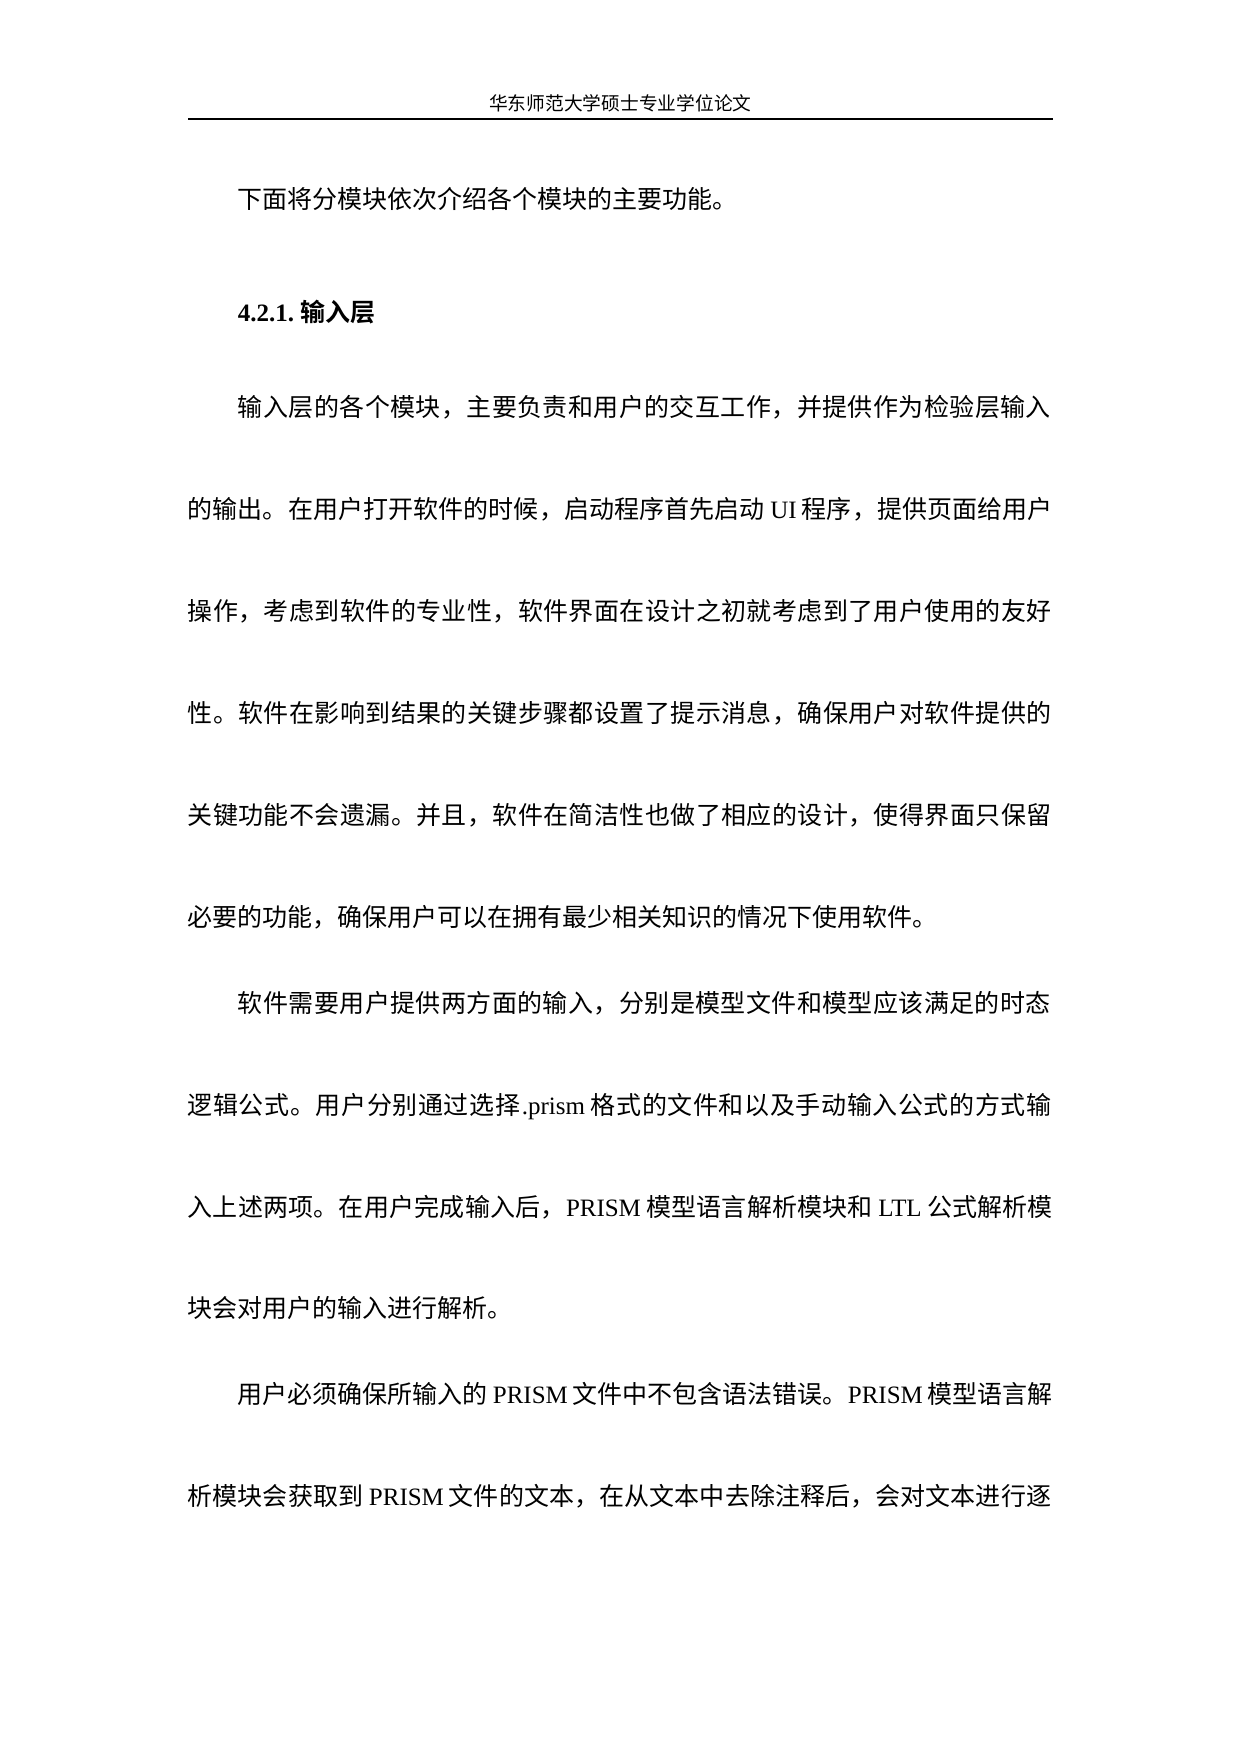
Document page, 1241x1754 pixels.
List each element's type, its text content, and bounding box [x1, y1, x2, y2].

subtitle 4.2.1. 输入层 [187, 277, 1053, 345]
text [187, 1359, 1053, 1529]
text 软件需要用户提供两方面的输入，分别是模型文件和模型应该满足的时态逻辑公式。用户分别通过选择.prism格式的文件和以及手动输入公式的方式输入上述两项。在用户完成输入后，PRISM模型语言解析模块和LTL公式解析模块会对用户的输入进行解析。 [187, 967, 1053, 1341]
text 输入层的各个模块，主要负责和用户的交互工作，并提供作为检验层输入的输出。在用户打开软件的时候，启动程序首先启动UI程序，提供页面给用户操作，考虑到软件的专业性，软件界面在设计之初就考虑到了用户使用的友好性。软件在影响到结果的关键步骤都设置了提示消息，确保用户对软件提供的关键功能不会遗漏。并且，软件在简洁性也做了相应的设计，使得界面只保留必要的功能，确保用户可以在拥有最少相关知识的情况下使用软件。 [187, 372, 1053, 949]
text 下面将分模块依次介绍各个模块的主要功能。 [187, 164, 1053, 232]
